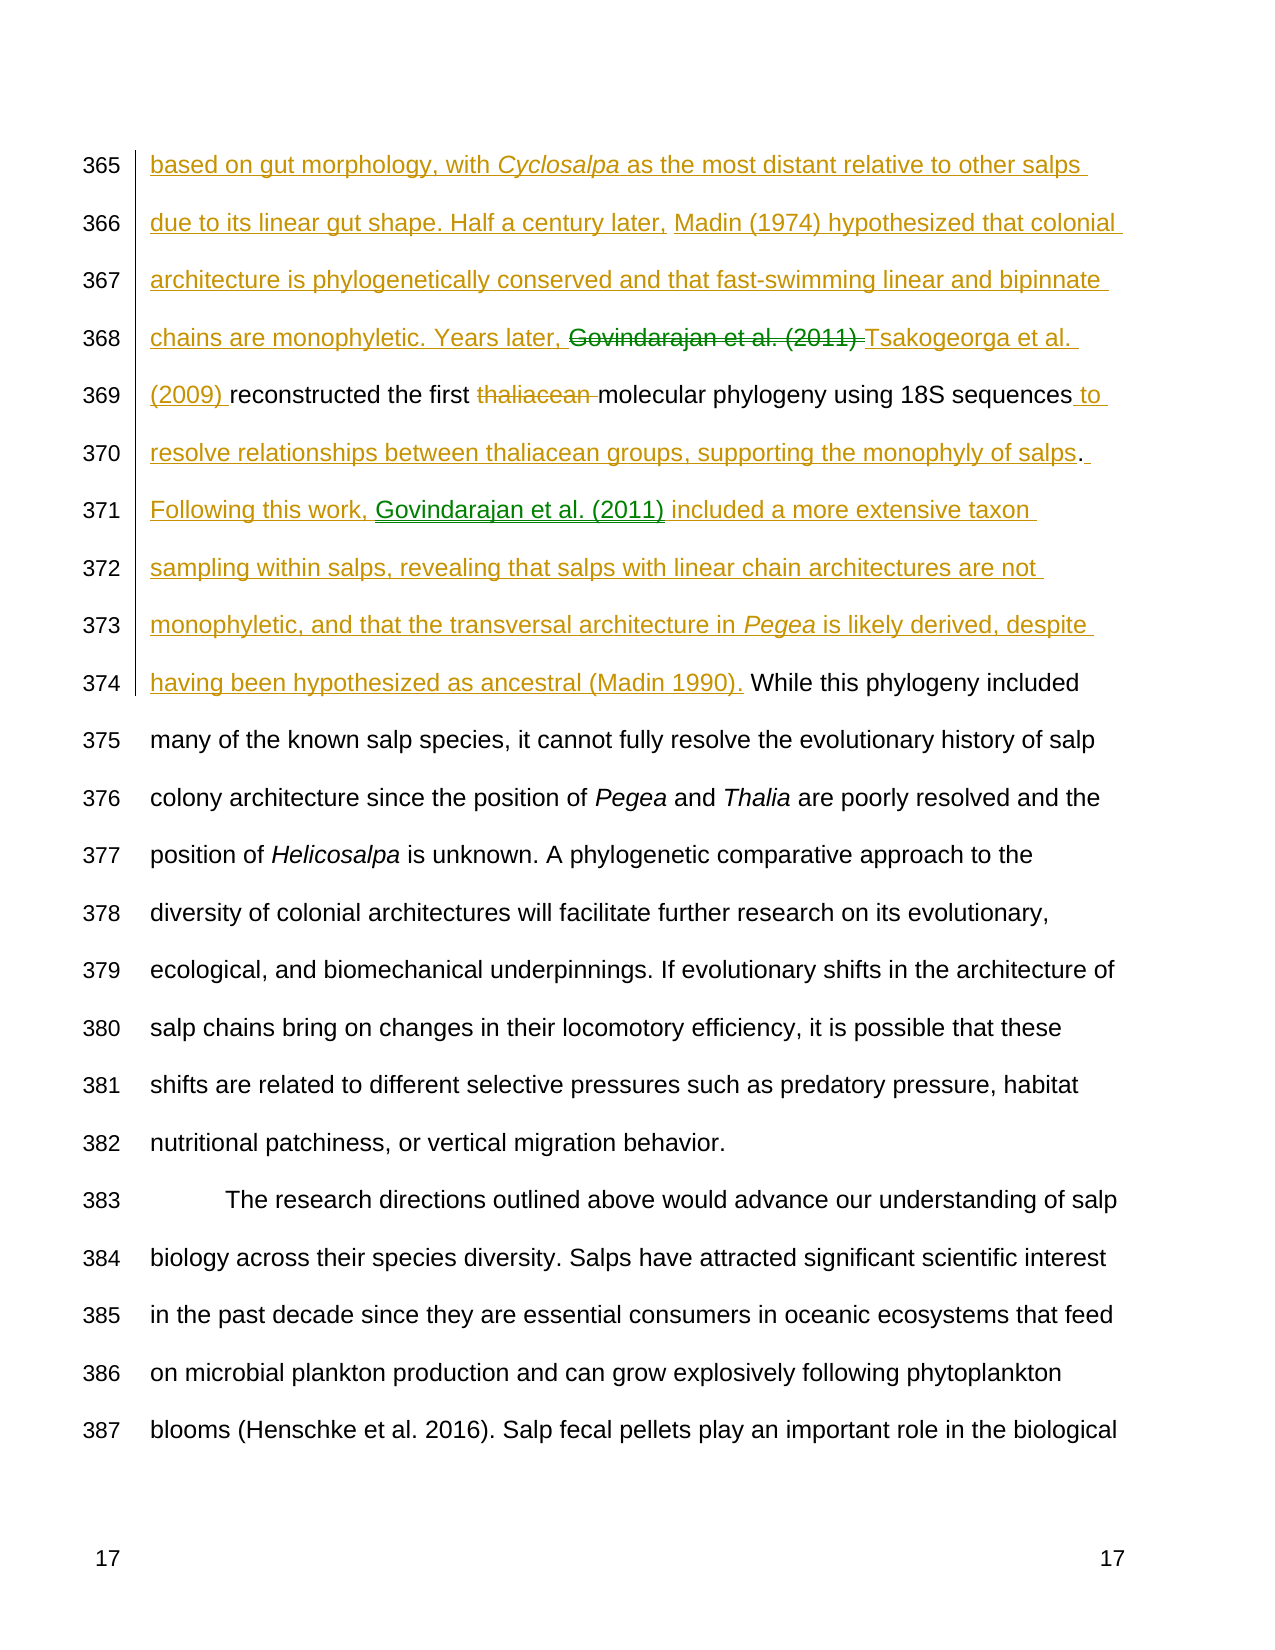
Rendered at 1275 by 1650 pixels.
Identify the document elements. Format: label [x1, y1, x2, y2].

text [150, 1185, 1125, 1444]
text [150, 150, 1125, 1156]
